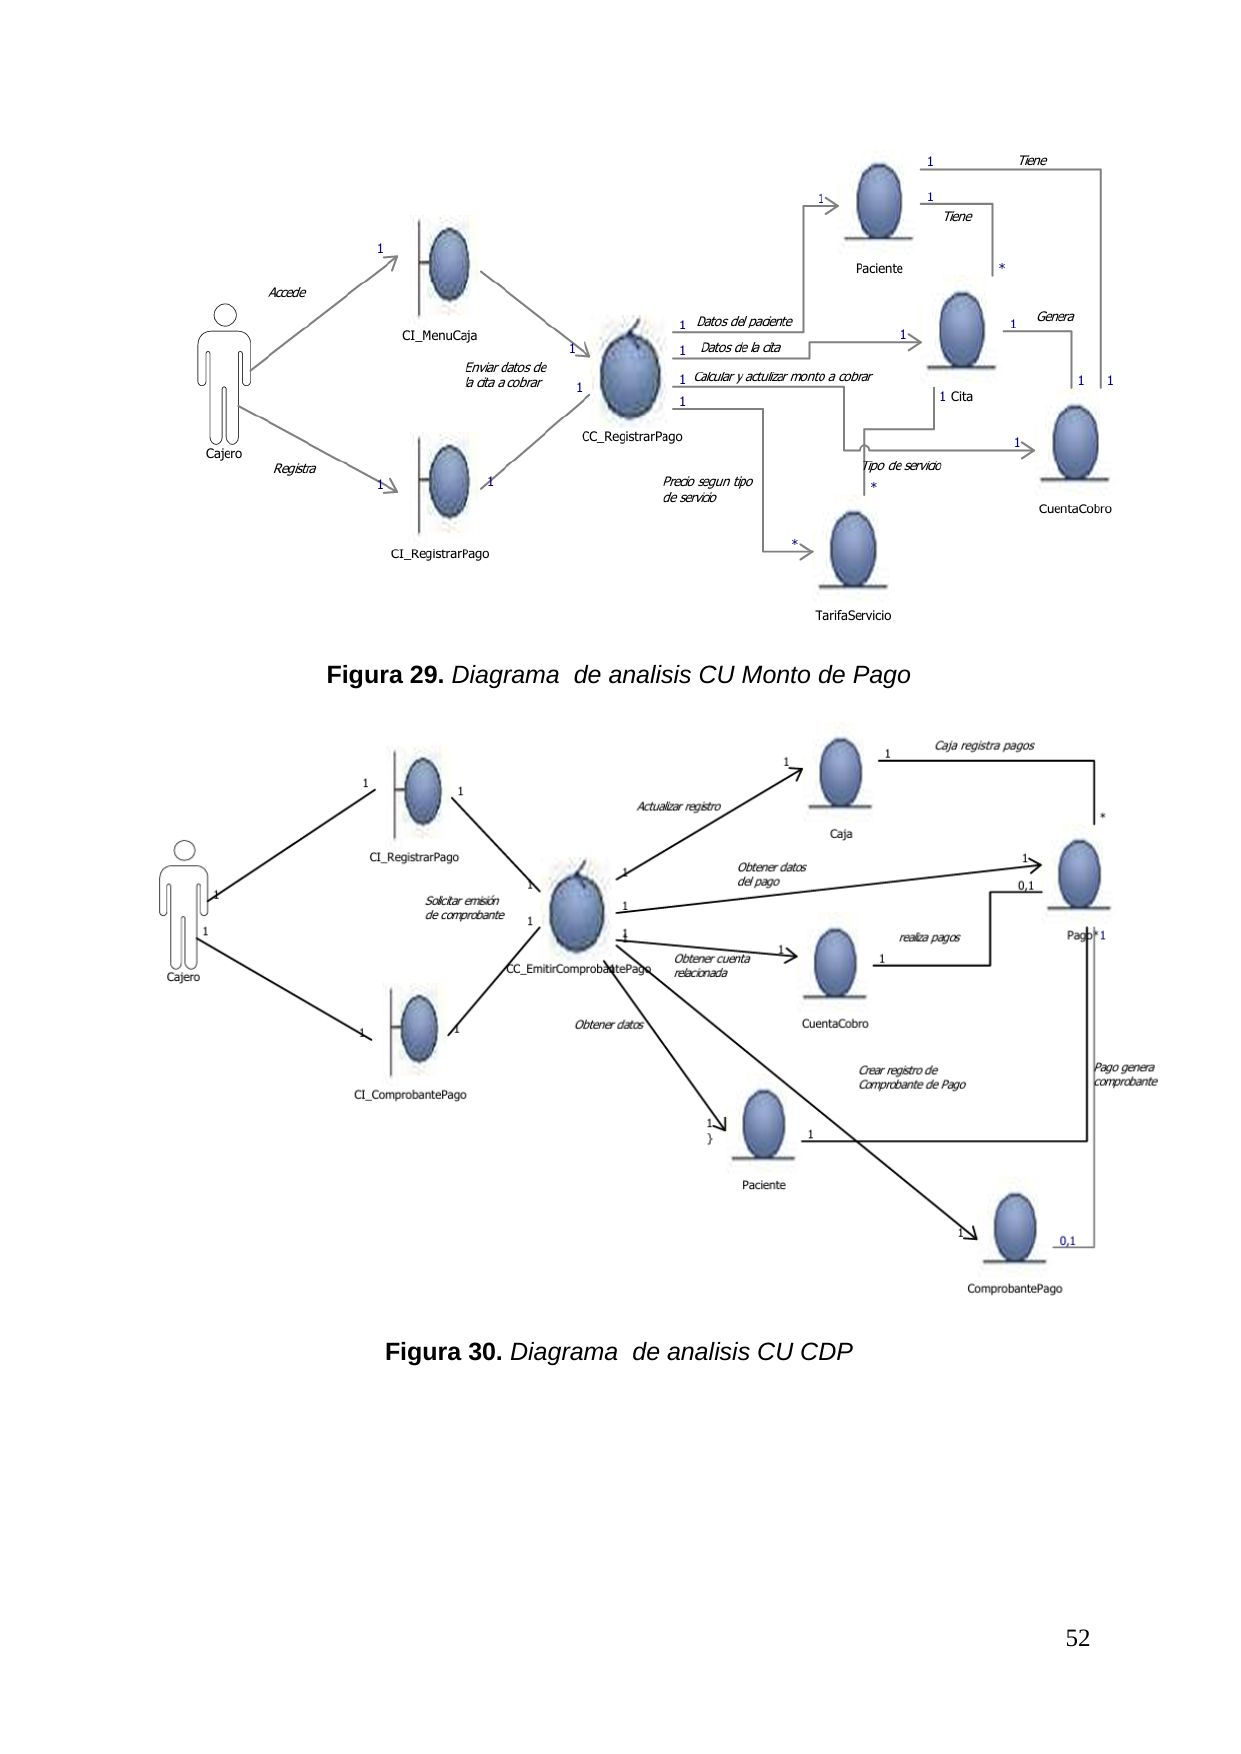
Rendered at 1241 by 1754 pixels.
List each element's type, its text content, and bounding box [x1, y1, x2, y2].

text Figura 29. Diagrama de analisis CU Monto de Pago [150, 660, 1090, 689]
picture [150, 710, 1180, 1316]
picture [150, 150, 1138, 640]
text Figura 30. Diagrama de analisis CU CDP [150, 1337, 1090, 1366]
